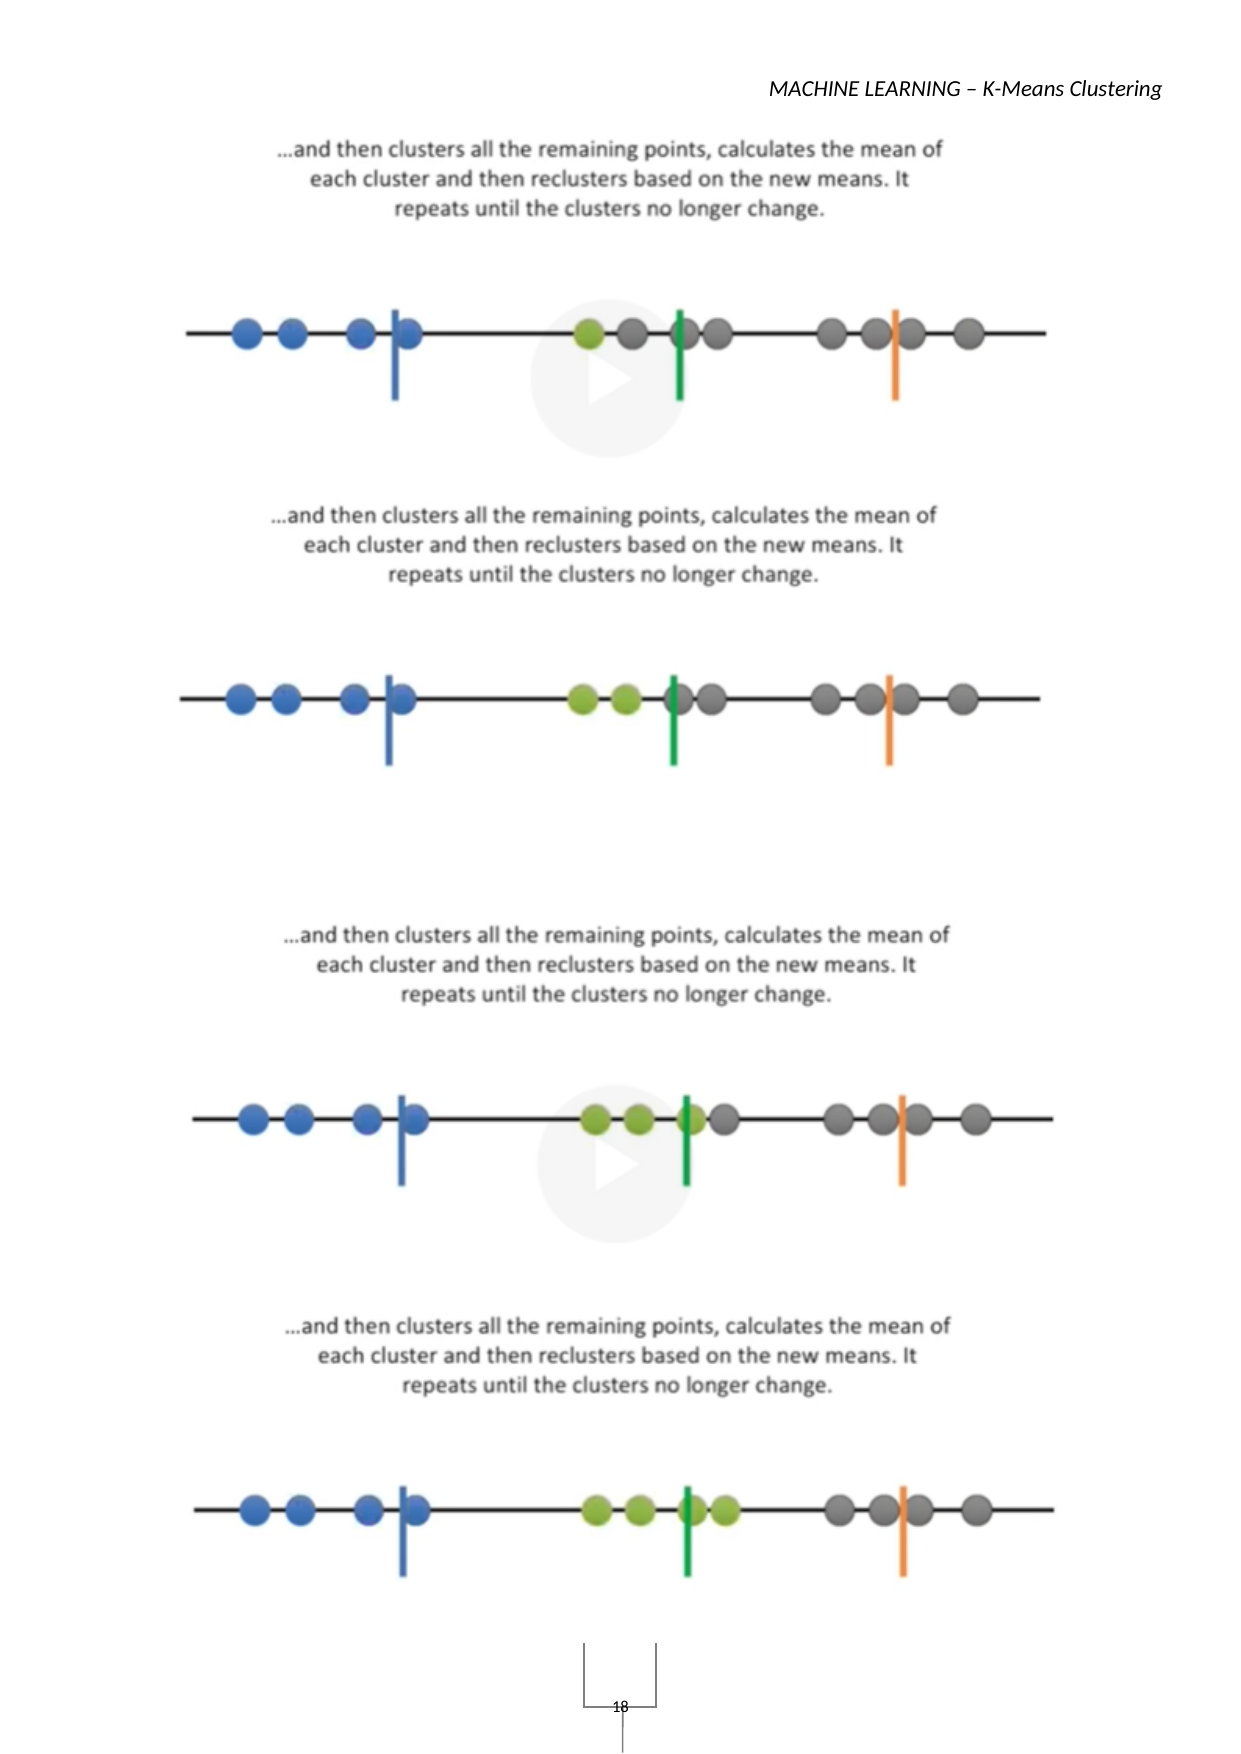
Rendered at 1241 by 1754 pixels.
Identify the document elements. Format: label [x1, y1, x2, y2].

picture [75, 101, 1144, 852]
picture [75, 880, 1162, 1643]
